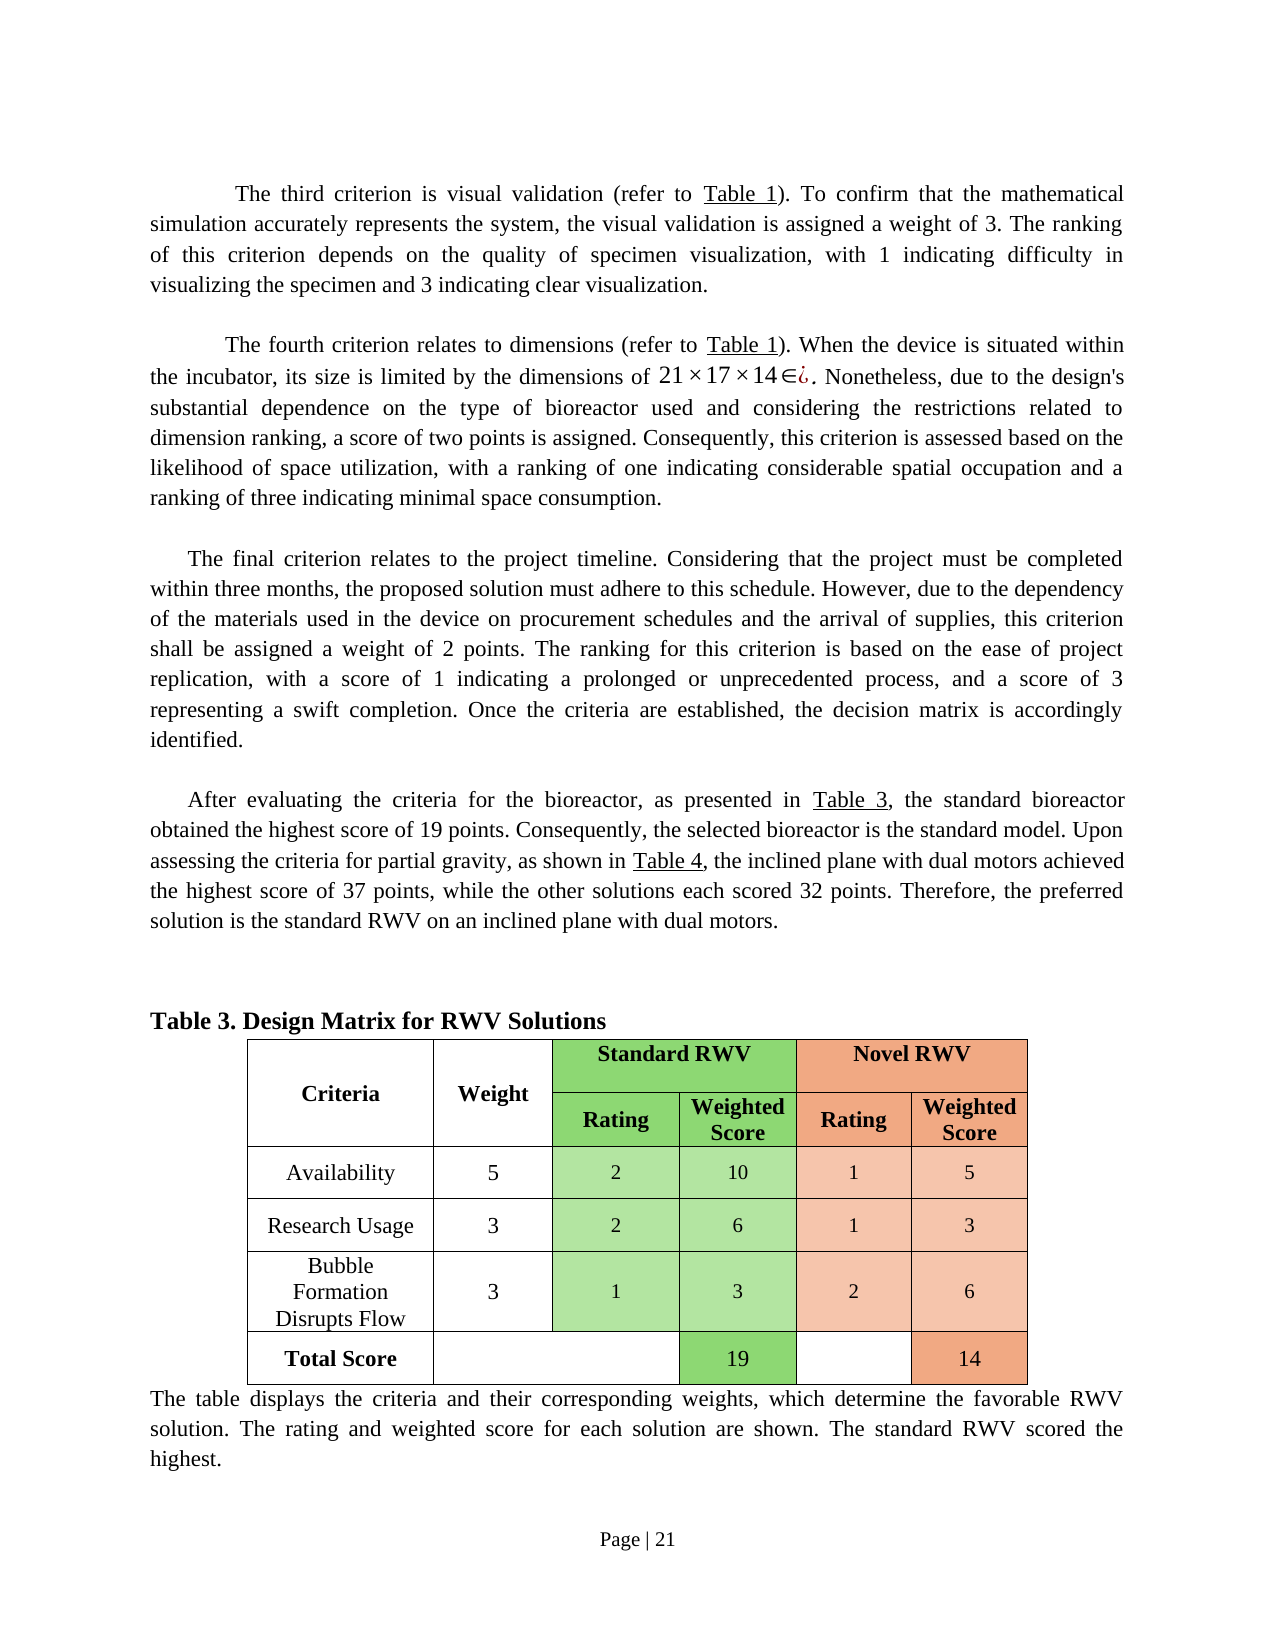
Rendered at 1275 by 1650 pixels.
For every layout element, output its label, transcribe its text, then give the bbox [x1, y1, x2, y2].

text The fourth criterion relates to dimensions (refer to Table 1). When the device is situated within the incubator, its size is limited by the dimensions of . Nonetheless, due to the design's substantial dependence on the type of bioreactor used and considering the restrictions related to dimension ranking, a score of two points is assigned. Consequently, this criterion is assessed based on the likelihood of space utilization, with a ranking of one indicating considerable spatial occupation and a ranking of three indicating minimal space consumption. [150, 331, 1125, 511]
table_cell 3 [680, 1252, 796, 1331]
table_cell [434, 1332, 679, 1384]
table_cell 3 [434, 1252, 552, 1331]
table_header Criteria [248, 1040, 433, 1146]
table_cell 5 [912, 1147, 1027, 1198]
text The table displays the criteria and their corresponding weights, which determine the favorable RWV solution. The rating and weighted score for each solution are shown. The standard RWV scored the highest. [150, 1385, 1125, 1472]
table_header Standard RWV [553, 1040, 796, 1092]
table_cell Rating [797, 1093, 911, 1146]
text After evaluating the criteria for the bioreactor, as presented in Table 3, the standard bioreactor obtained the highest score of 19 points. Consequently, the selected bioreactor is the standard model. Upon assessing the criteria for partial gravity, as shown in Table 4, the inclined plane with dual motors achieved the highest score of 37 points, while the other solutions each scored 32 points. Therefore, the preferred solution is the standard RWV on an inclined plane with dual motors. [150, 786, 1125, 933]
table_cell 1 [797, 1147, 911, 1198]
table_cell Weighted Score [680, 1093, 796, 1146]
table_cell 6 [680, 1199, 796, 1251]
table_cell 19 [680, 1332, 796, 1384]
text The final criterion relates to the project timeline. Considering that the project must be completed within three months, the proposed solution must adhere to this schedule. However, due to the dependency of the materials used in the device on procurement schedules and the arrival of supplies, this criterion shall be assigned a weight of 2 points. The ranking for this criterion is based on the ease of project replication, with a score of 1 indicating a prolonged or unprecedented process, and a score of 3 representing a swift completion. Once the criteria are established, the decision matrix is accordingly identified. [150, 545, 1125, 752]
table_cell 1 [553, 1252, 679, 1331]
table_cell Weighted Score [912, 1093, 1027, 1146]
table_cell 3 [912, 1199, 1027, 1251]
table_cell Total Score [248, 1332, 433, 1384]
table_cell 6 [912, 1252, 1027, 1331]
text The third criterion is visual validation (refer to Table 1). To confirm that the mathematical simulation accurately represents the system, the visual validation is assigned a weight of 3. The ranking of this criterion depends on the quality of specimen visualization, with 1 indicating difficulty in visualizing the specimen and 3 indicating clear visualization. [150, 180, 1125, 297]
table_cell Availability [248, 1147, 433, 1198]
table_header Novel RWV [797, 1040, 1027, 1092]
table_cell Bubble Formation Disrupts Flow [248, 1252, 433, 1331]
table_cell Research Usage [248, 1199, 433, 1251]
table_cell 2 [553, 1147, 679, 1198]
table_cell 5 [434, 1147, 552, 1198]
table_cell 3 [434, 1199, 552, 1251]
table_cell 2 [797, 1252, 911, 1331]
table_header Weight [434, 1040, 552, 1146]
table_cell 1 [797, 1199, 911, 1251]
table_cell Rating [553, 1093, 679, 1146]
table_cell 2 [553, 1199, 679, 1251]
table_cell [797, 1332, 911, 1384]
table_cell 10 [680, 1147, 796, 1198]
table_cell 14 [912, 1332, 1027, 1384]
